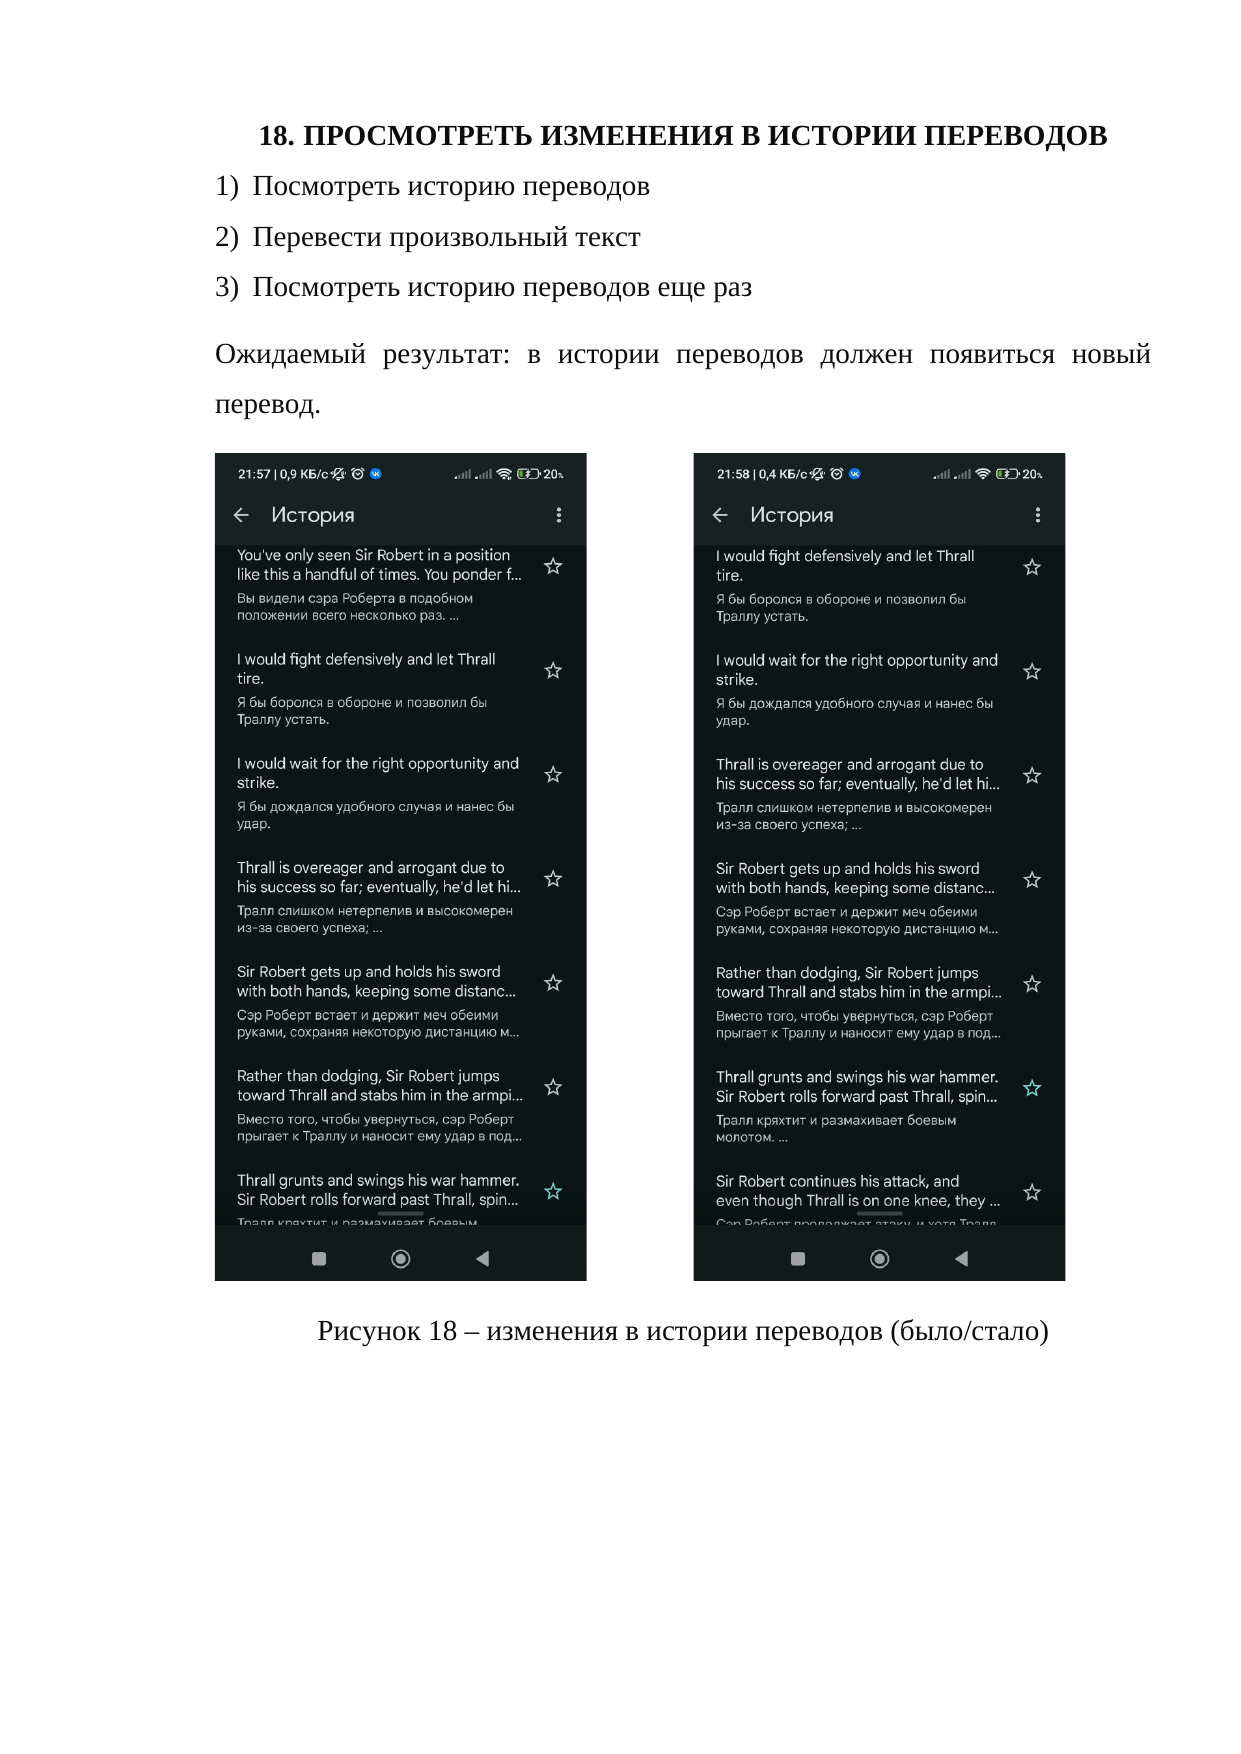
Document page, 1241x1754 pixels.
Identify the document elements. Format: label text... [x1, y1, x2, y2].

picture [214, 453, 587, 1281]
list Посмотреть историю переводов [215, 168, 1152, 202]
text Ожидаемый результат: в истории переводов должен появиться новый перевод. [215, 336, 1152, 420]
list Перевести произвольный текст [215, 219, 1152, 252]
list ПРОСМОТРЕТЬ ИЗМЕНЕНИЯ В ИСТОРИИ ПЕРЕВОДОВ [215, 118, 1152, 152]
picture [693, 453, 1066, 1281]
list Посмотреть историю переводов еще раз [215, 269, 1152, 303]
text Рисунок 18 – изменения в истории переводов (было/стало) [215, 1313, 1152, 1347]
